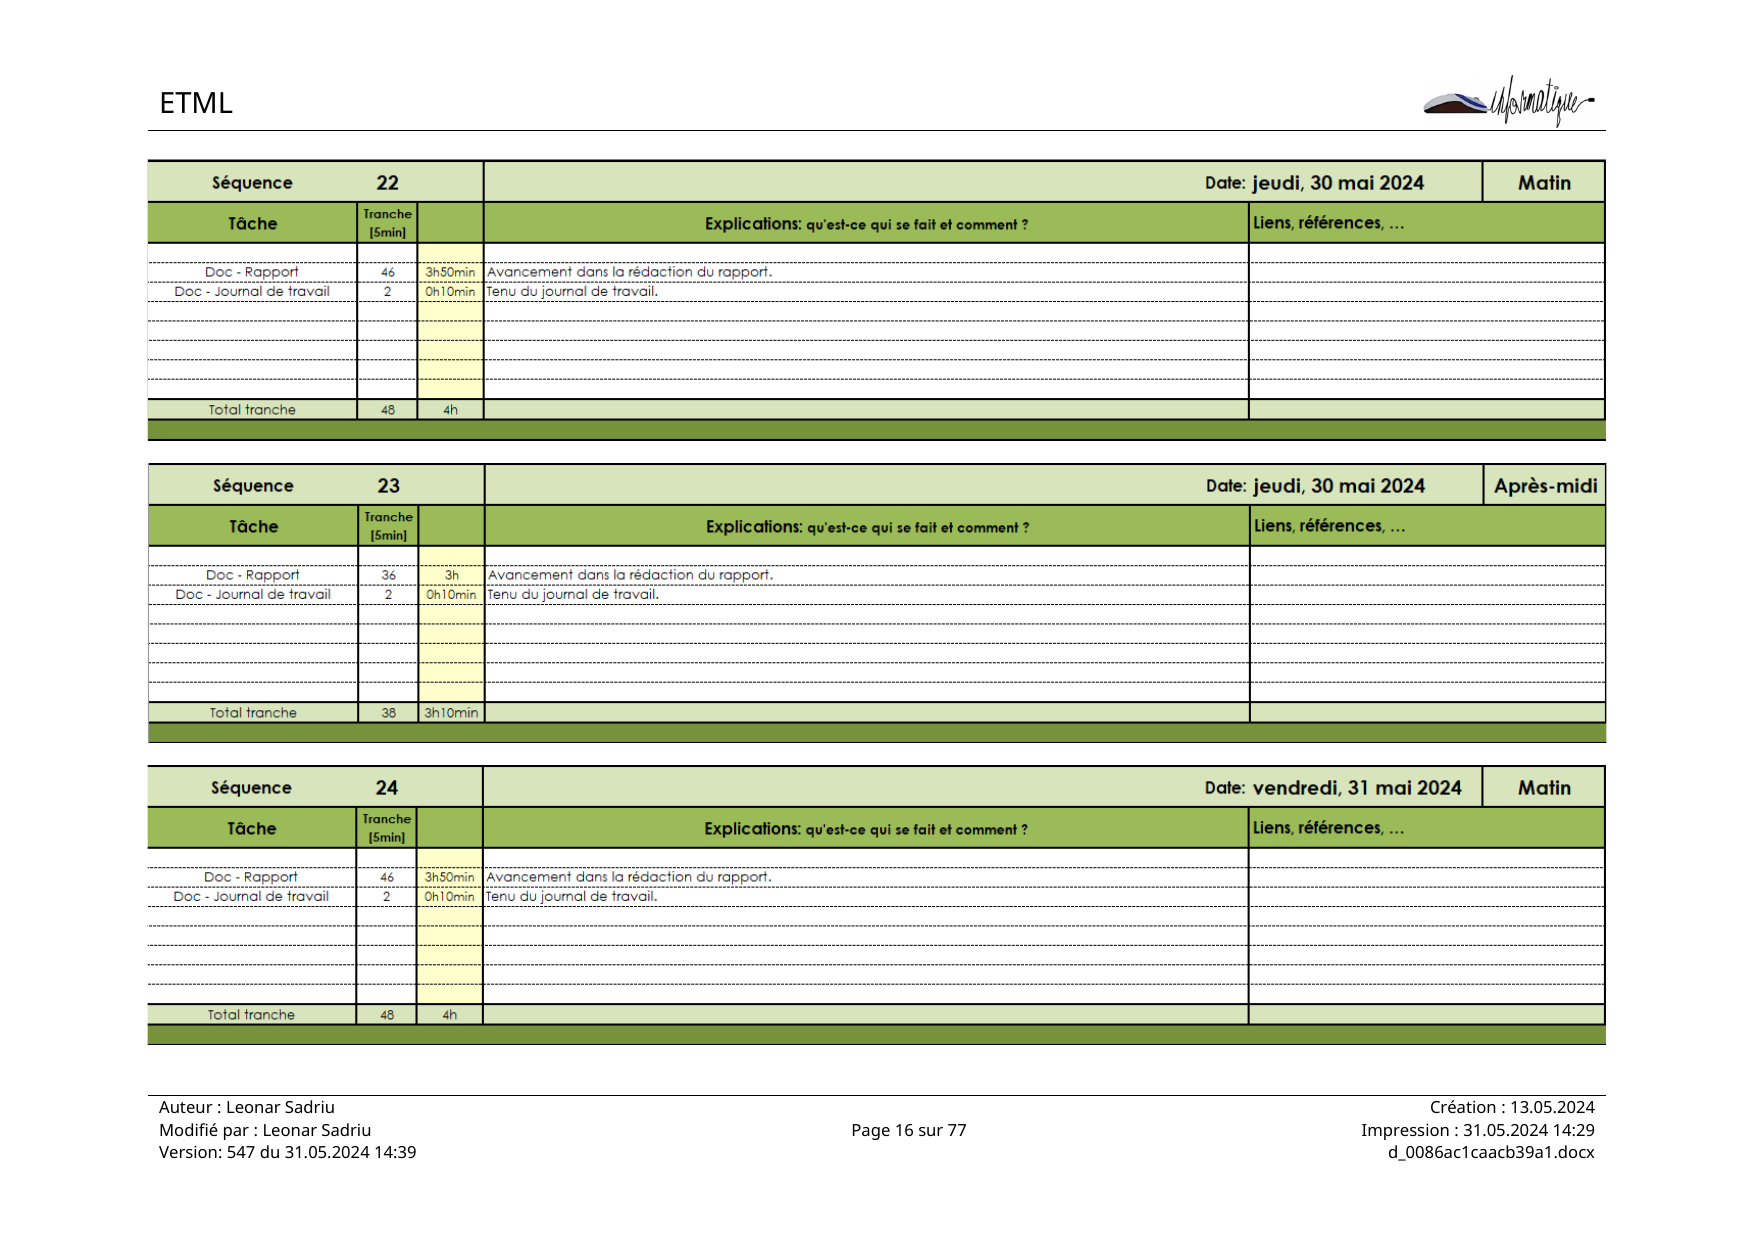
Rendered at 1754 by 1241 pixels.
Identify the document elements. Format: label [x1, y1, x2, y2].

picture [147, 463, 1607, 743]
picture [147, 765, 1607, 1045]
picture [1423, 75, 1595, 128]
picture [147, 159, 1607, 441]
